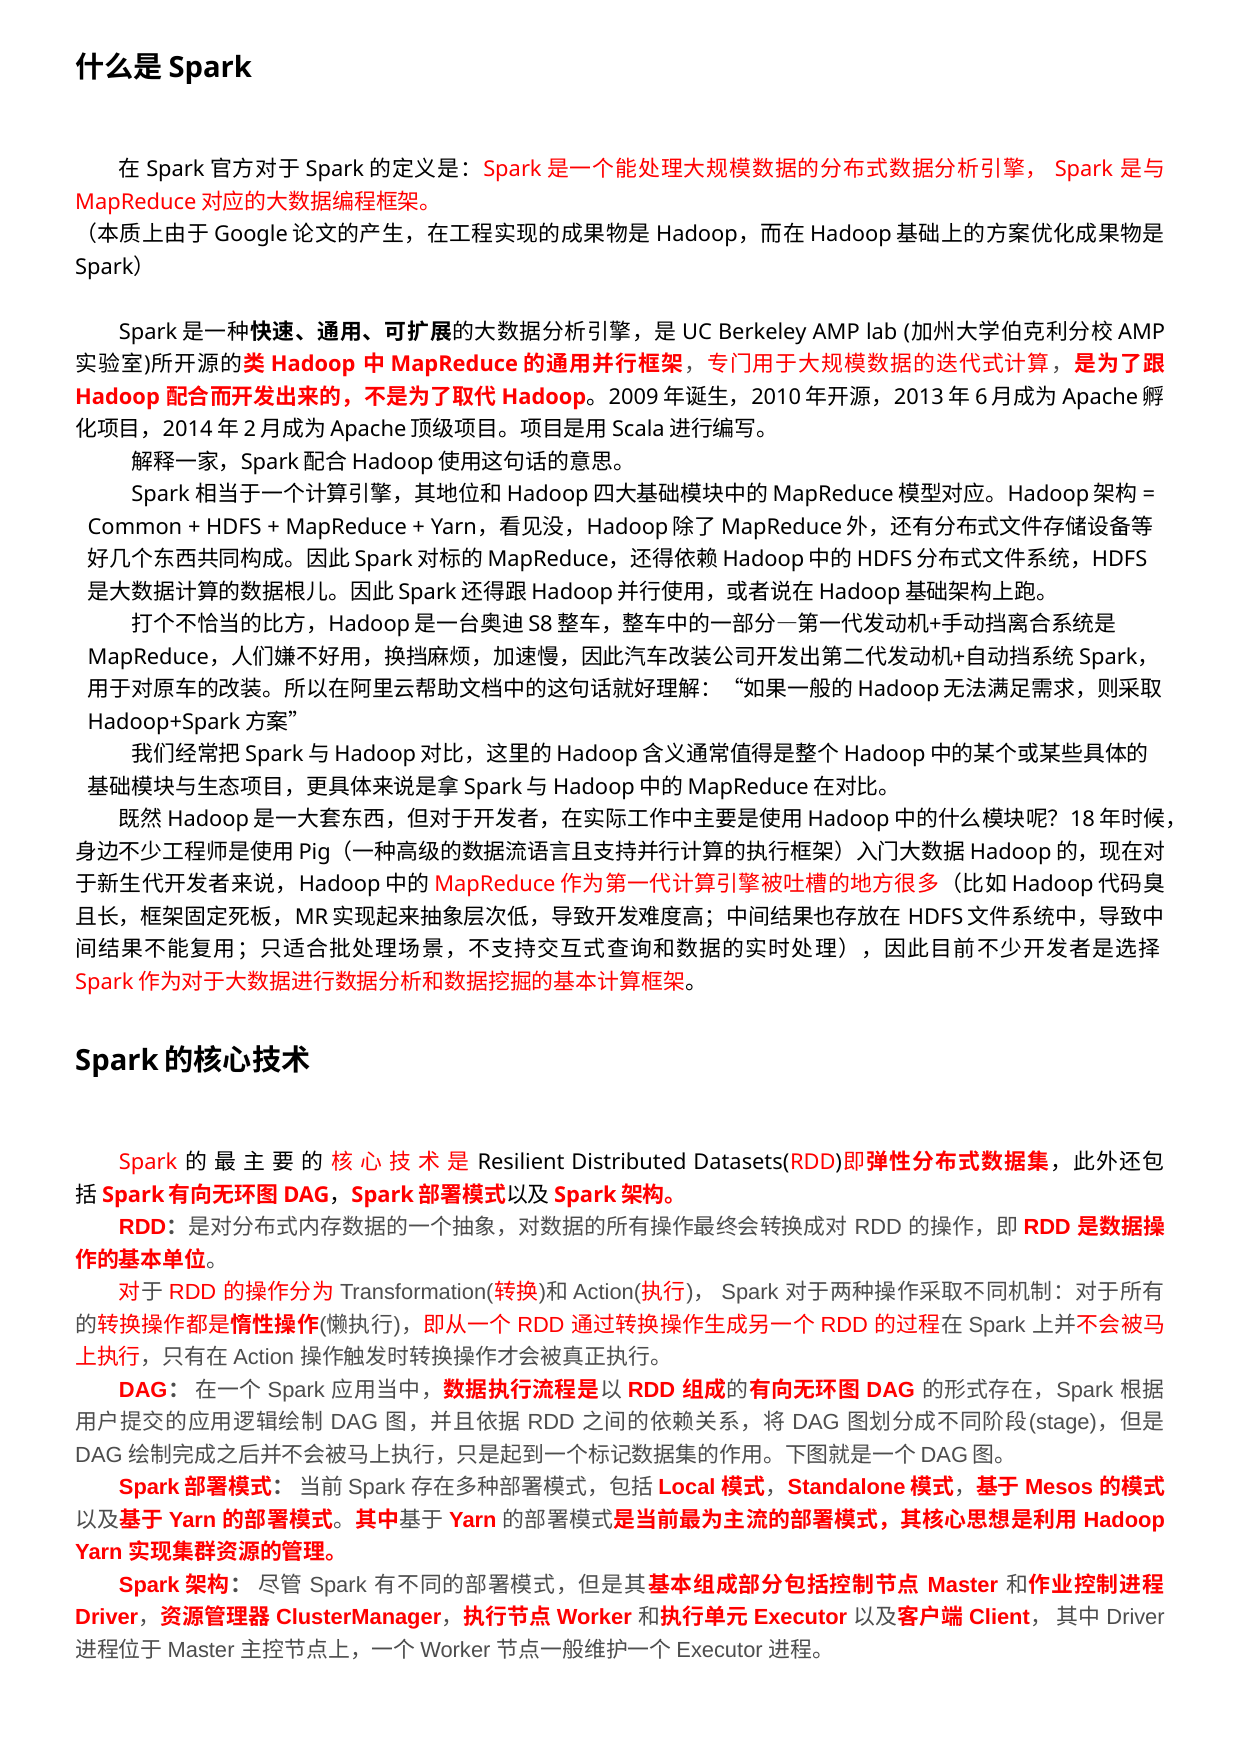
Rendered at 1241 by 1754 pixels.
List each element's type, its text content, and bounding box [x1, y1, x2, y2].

text Spark 的 最 主 要 的 核 心 技 术 是 Resilient Distributed Datasets(RDD)即弹性分布式数据集，此外还包括 Spark有向无环图 DAG，Spark部署模式以及Spark架构。 [75, 1144, 1165, 1209]
text Spark架构： 尽管 Spark 有不同的部署模式，但是其基本组成部分包括控制节点 Master 和作业控制进程 Driver，资源管理器 ClusterManager，执行节点 Worker 和执行单元 Executor 以及客户端 Client， 其中 Driver 进程位于 Master 主控节点上，一个 Worker 节点一般维护一个 Executor 进程。 [75, 1566, 1165, 1664]
text 解释一家，Spark配合Hadoop使用这句话的意思。 [87, 443, 1165, 476]
text 既然Hadoop是一大套东西，但对于开发者，在实际工作中主要是使用Hadoop中的什么模块呢？18年时候，身边不少工程师是使用Pig（一种高级的数据流语言且支持并行计算的执行框架）入门大数据Hadoop的，现在对于新生代开发者来说，Hadoop中的MapReduce作为第一代计算引擎被吐槽的地方很多（比如Hadoop代码臭且长，框架固定死板，MR实现起来抽象层次低，导致开发难度高；中间结果也存放在HDFS文件系统中，导致中间结果不能复用；只适合批处理场景，不支持交互式查询和数据的实时处理），因此目前不少开发者是选择Spark作为对于大数据进行数据分析和数据挖掘的基本计算框架。 [75, 801, 1165, 931]
text 既然Hadoop是一大套东西，但对于开发者，在实际工作中主要是使用Hadoop中的什么模块呢？18年时候，身边不少工程师是使用Pig（一种高级的数据流语言且支持并行计算的执行框架）入门大数据Hadoop的，现在对于新生代开发者来说，Hadoop中的MapReduce作为第一代计算引擎被吐槽的地方很多（比如Hadoop代码臭且长，框架固定死板，MR实现起来抽象层次低，导致开发难度高；中间结果也存放在HDFS文件系统中，导致中间结果不能复用；只适合批处理场景，不支持交互式查询和数据的实时处理），因此目前不少开发者是选择Spark作为对于大数据进行数据分析和数据挖掘的基本计算框架。 [75, 963, 1165, 996]
text （本质上由于Google论文的产生，在工程实现的成果物是Hadoop，而在Hadoop基础上的方案优化成果物是Spark） [75, 216, 1165, 281]
text 对于 RDD 的操作分为 Transformation(转换)和Action(执行)， Spark 对于两种操作采取不同机制：对于所有的转换操作都是惰性操作(懒执行)，即从一个 RDD 通过转换操作生成另一个 RDD 的过程在 Spark 上并不会被马上执行，只有在 Action 操作触发时转换操作才会被真正执行。 [75, 1274, 1165, 1312]
text RDD：是对分布式内存数据的一个抽象，对数据的所有操作最终会转换成对 RDD 的操作，即 RDD 是数据操作的基本单位。 [75, 1209, 1165, 1274]
text DAG： 在一个 Spark 应用当中，数据执行流程是以 RDD 组成的有向无环图 DAG 的形式存在，Spark 根据用户提交的应用逻辑绘制 DAG 图，并且依据 RDD 之间的依赖关系，将 DAG 图划分成不同阶段(stage)，但是 DAG 绘制完成之后并不会被马上执行，只是起到一个标记数据集的作用。下图就是一个DAG图。 [75, 1371, 1165, 1469]
text 对于 RDD 的操作分为 Transformation(转换)和Action(执行)， Spark 对于两种操作采取不同机制：对于所有的转换操作都是惰性操作(懒执行)，即从一个 RDD 通过转换操作生成另一个 RDD 的过程在 Spark 上并不会被马上执行，只有在 Action 操作触发时转换操作才会被真正执行。 [75, 1337, 1165, 1371]
text Spark是一种快速、通用、可扩展的大数据分析引擎，是UC Berkeley AMP lab (加州大学伯克利分校AMP实验室)所开源的类Hadoop 中MapReduce的通用并行框架，专门用于大规模数据的迭代式计算，是为了跟 Hadoop 配合而开发出来的，不是为了取代 Hadoop。2009年诞生，2010年开源，2013年6月成为Apache孵化项目，2014年2月成为Apache顶级项目。项目是用Scala进行编写。 [75, 313, 1165, 348]
subtitle 什么是Spark [75, 32, 1165, 97]
subtitle Spark的核心技术 [75, 1025, 1165, 1090]
text Spark部署模式： 当前 Spark 存在多种部署模式，包括 Local 模式，Standalone模式，基于 Mesos 的模式以及基于 Yarn 的部署模式。其中基于 Yarn 的部署模式是当前最为主流的部署模式，其核心思想是利用 Hadoop Yarn 实现集群资源的管理。 [75, 1469, 1165, 1566]
text 在Spark官方对于Spark的定义是：Spark是一个能处理大规模数据的分布式数据分析引擎， Spark 是与MapReduce对应的大数据编程框架。 [75, 151, 1165, 216]
text 打个不恰当的比方，Hadoop是一台奥迪S8整车，整车中的一部分—第一代发动机+手动挡离合系统是MapReduce，人们嫌不好用，换挡麻烦，加速慢，因此汽车改装公司开发出第二代发动机+自动挡系统Spark，用于对原车的改装。所以在阿里云帮助文档中的这句话就好理解：“如果一般的Hadoop无法满足需求，则采取Hadoop+Spark方案” [87, 606, 1165, 736]
text Spark 相当于一个计算引擎，其地位和 Hadoop四大基础模块中的MapReduce模型对应。Hadoop架构 = Common + HDFS + MapReduce + Yarn，看见没，Hadoop除了MapReduce外，还有分布式文件存储设备等好几个东西共同构成。因此Spark对标的MapReduce，还得依赖Hadoop中的HDFS分布式文件系统，HDFS 是大数据计算的数据根儿。因此Spark还得跟Hadoop并行使用，或者说在Hadoop基础架构上跑。 [87, 476, 1165, 606]
text 我们经常把Spark与Hadoop对比，这里的Hadoop含义通常值得是整个Hadoop中的某个或某些具体的基础模块与生态项目，更具体来说是拿Spark与Hadoop中的MapReduce在对比。 [87, 736, 1165, 801]
text Spark是一种快速、通用、可扩展的大数据分析引擎，是UC Berkeley AMP lab (加州大学伯克利分校AMP实验室)所开源的类Hadoop 中MapReduce的通用并行框架，专门用于大规模数据的迭代式计算，是为了跟 Hadoop 配合而开发出来的，不是为了取代 Hadoop。2009年诞生，2010年开源，2013年6月成为Apache孵化项目，2014年2月成为Apache顶级项目。项目是用Scala进行编写。 [75, 378, 1165, 443]
